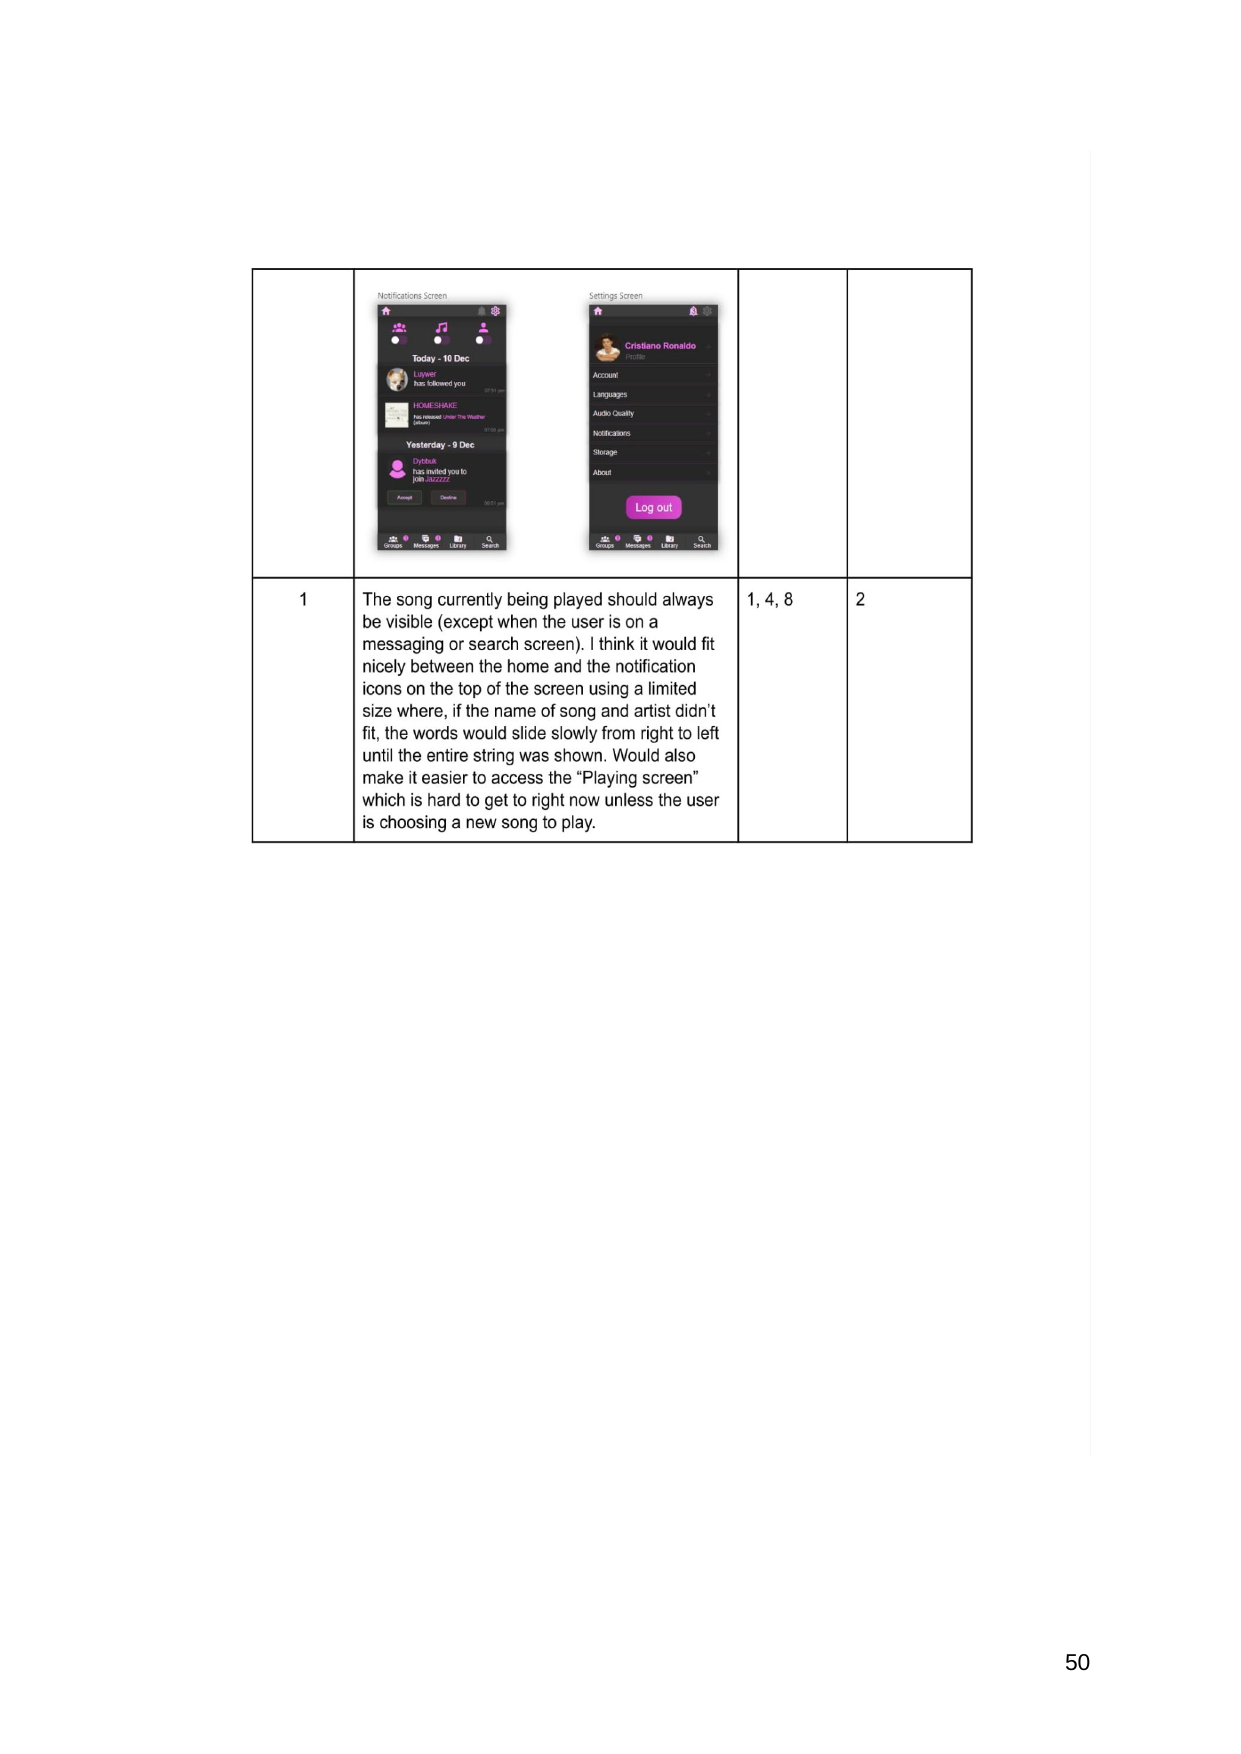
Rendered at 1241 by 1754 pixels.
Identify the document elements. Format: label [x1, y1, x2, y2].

picture [150, 150, 1091, 1457]
